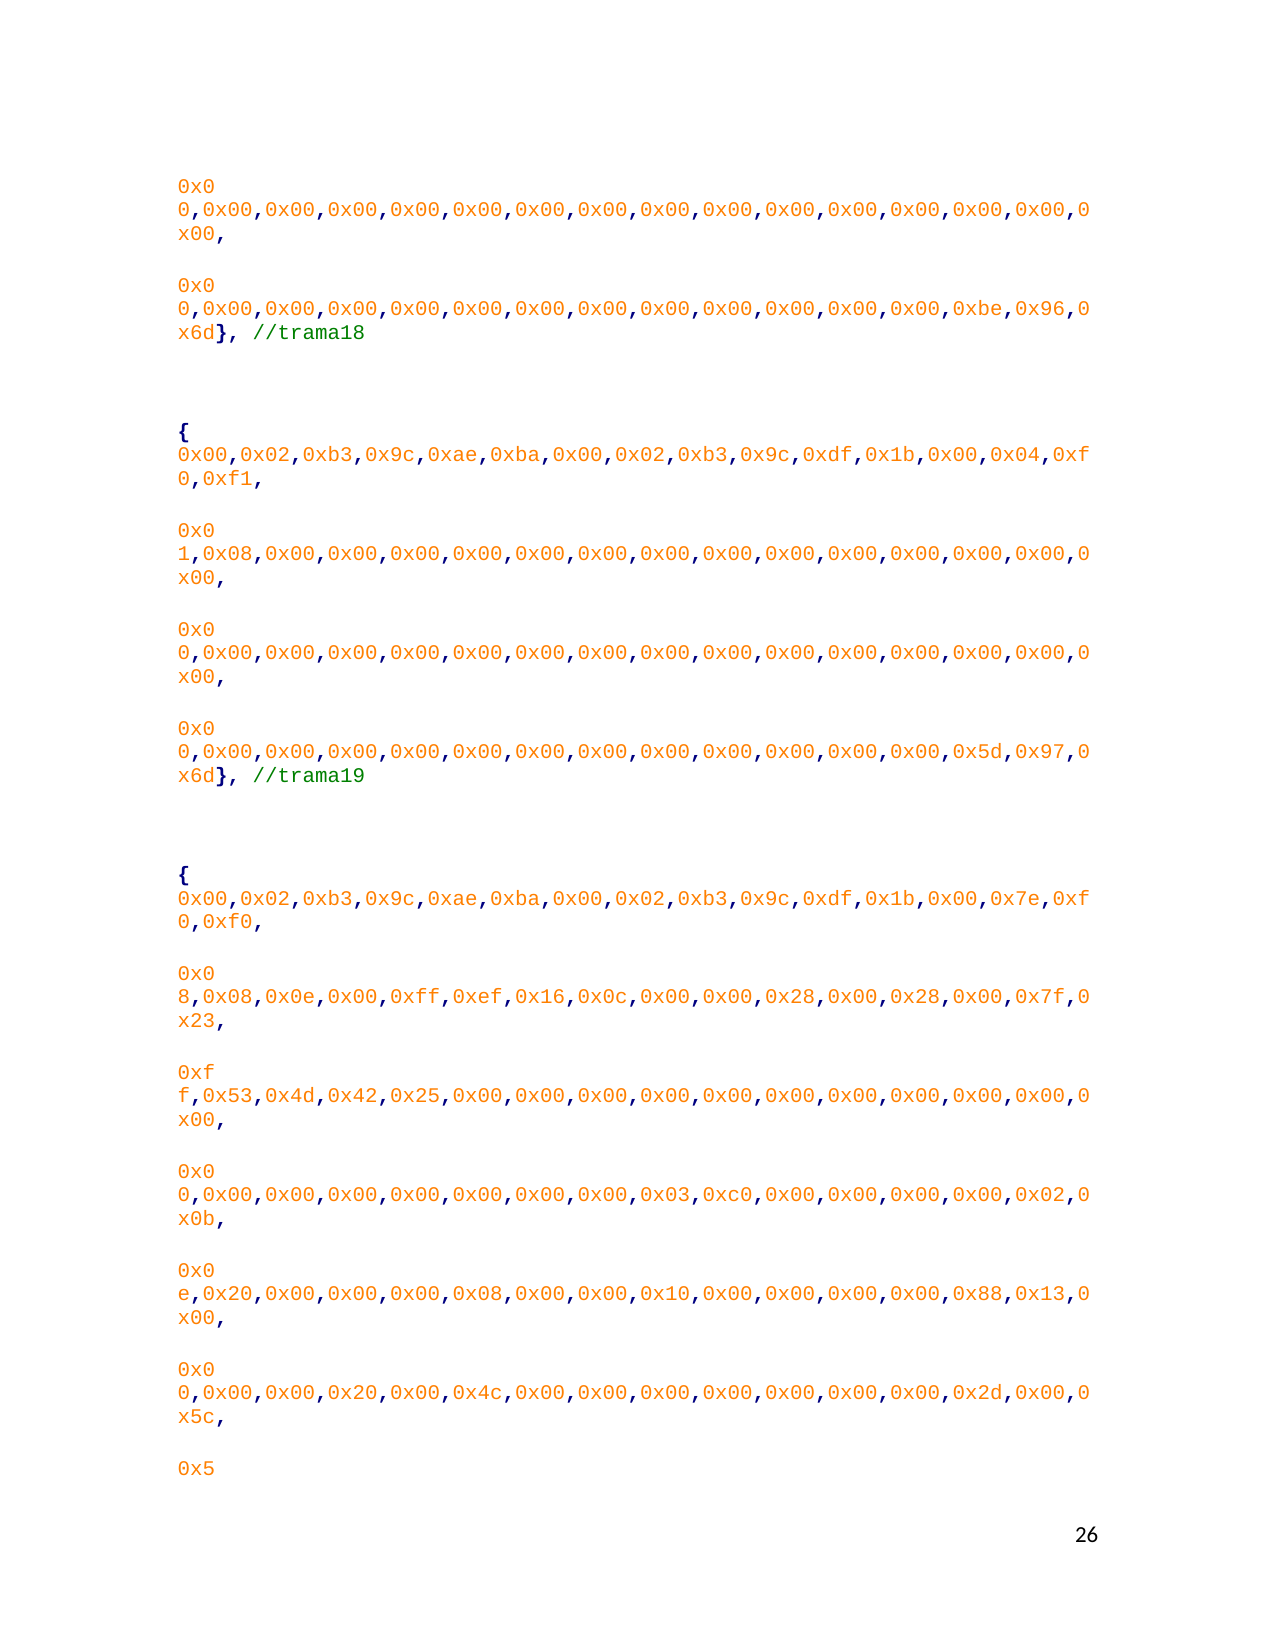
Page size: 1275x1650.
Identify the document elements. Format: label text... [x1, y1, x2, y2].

text 0x00,0x00,0x00,0x00,0x00,0x00,0x00,0x00,0x00,0x00,0x00,0x00,0x00,0x5d,0x97,0x6d}, //trama19 [177, 690, 1098, 789]
text 0x50,0x49,0x50,0x45,0x5c,0x4c,0x41,0x4e,0x4d,0x41,0x4e,0x00,0x68,0x00,0x57,0x72, [177, 1430, 1098, 1481]
text 0x08,0x08,0x0e,0x00,0xff,0xef,0x16,0x0c,0x00,0x00,0x28,0x00,0x28,0x00,0x7f,0x23, [177, 935, 1098, 1034]
text 0x00,0x00,0x00,0x20,0x00,0x4c,0x00,0x00,0x00,0x00,0x00,0x00,0x00,0x2d,0x00,0x5c, [177, 1331, 1098, 1430]
text {0x00,0x02,0xb3,0x9c,0xae,0xba,0x00,0x02,0xb3,0x9c,0xdf,0x1b,0x00,0x7e,0xf0,0xf0, [177, 812, 1098, 935]
text 0xff,0x53,0x4d,0x42,0x25,0x00,0x00,0x00,0x00,0x00,0x00,0x00,0x00,0x00,0x00,0x00, [177, 1034, 1098, 1133]
text 0x0e,0x20,0x00,0x00,0x00,0x08,0x00,0x00,0x10,0x00,0x00,0x00,0x00,0x88,0x13,0x00, [177, 1232, 1098, 1331]
text {0x00,0x02,0xb3,0x9c,0xae,0xba,0x00,0x02,0xb3,0x9c,0xdf,0x1b,0x00,0x04,0xf0,0xf1, [177, 369, 1098, 492]
text 0x00,0x00,0x00,0x00,0x00,0x00,0x00,0x00,0x00,0x00,0x00,0x00,0x00,0x00,0x00,0x00, [177, 591, 1098, 690]
text 0x01,0x08,0x00,0x00,0x00,0x00,0x00,0x00,0x00,0x00,0x00,0x00,0x00,0x00,0x00,0x00, [177, 492, 1098, 591]
text 0x00,0x00,0x00,0x00,0x00,0x00,0x00,0x00,0x00,0x00,0x00,0x00,0x00,0x00,0x00,0x00, [177, 148, 1098, 247]
text 0x00,0x00,0x00,0x00,0x00,0x00,0x00,0x00,0x00,0x00,0x00,0x00,0x00,0xbe,0x96,0x6d}, //trama18 [177, 247, 1098, 346]
text 0x00,0x00,0x00,0x00,0x00,0x00,0x00,0x00,0x03,0xc0,0x00,0x00,0x00,0x00,0x02,0x0b, [177, 1133, 1098, 1232]
